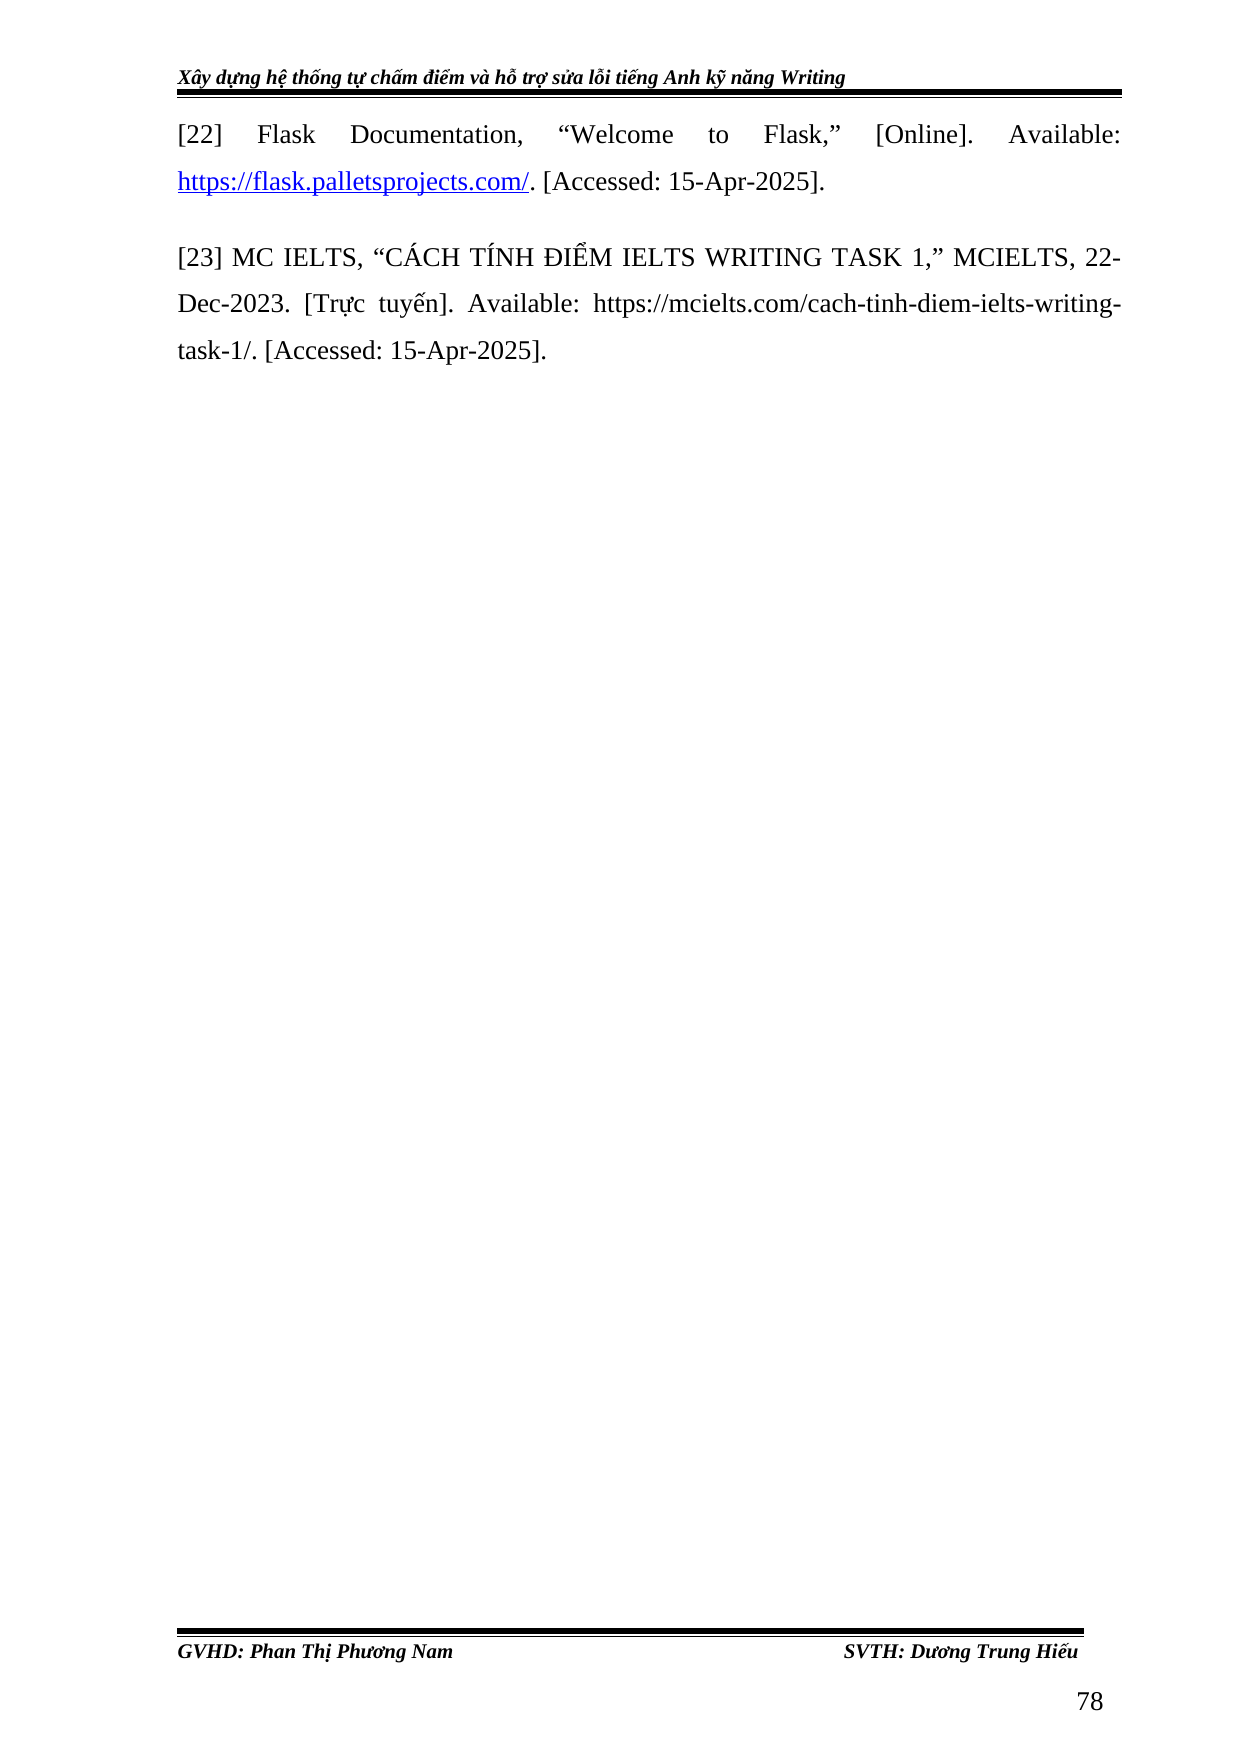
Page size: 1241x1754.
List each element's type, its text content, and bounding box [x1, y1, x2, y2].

text [23] MC IELTS, “CÁCH TÍNH ĐIỂM IELTS WRITING TASK 1,” MCIELTS, 22-Dec-2023. [Trực tuyến]. Available: https://mcielts.com/cach-tinh-diem-ielts-writing-task-1/. [Accessed: 15-Apr-2025]. [177, 241, 1122, 365]
text [22] Flask Documentation, “Welcome to Flask,” [Online]. Available: https://flask.palletsprojects.com/. [Accessed: 15-Apr-2025]. [177, 118, 1122, 196]
